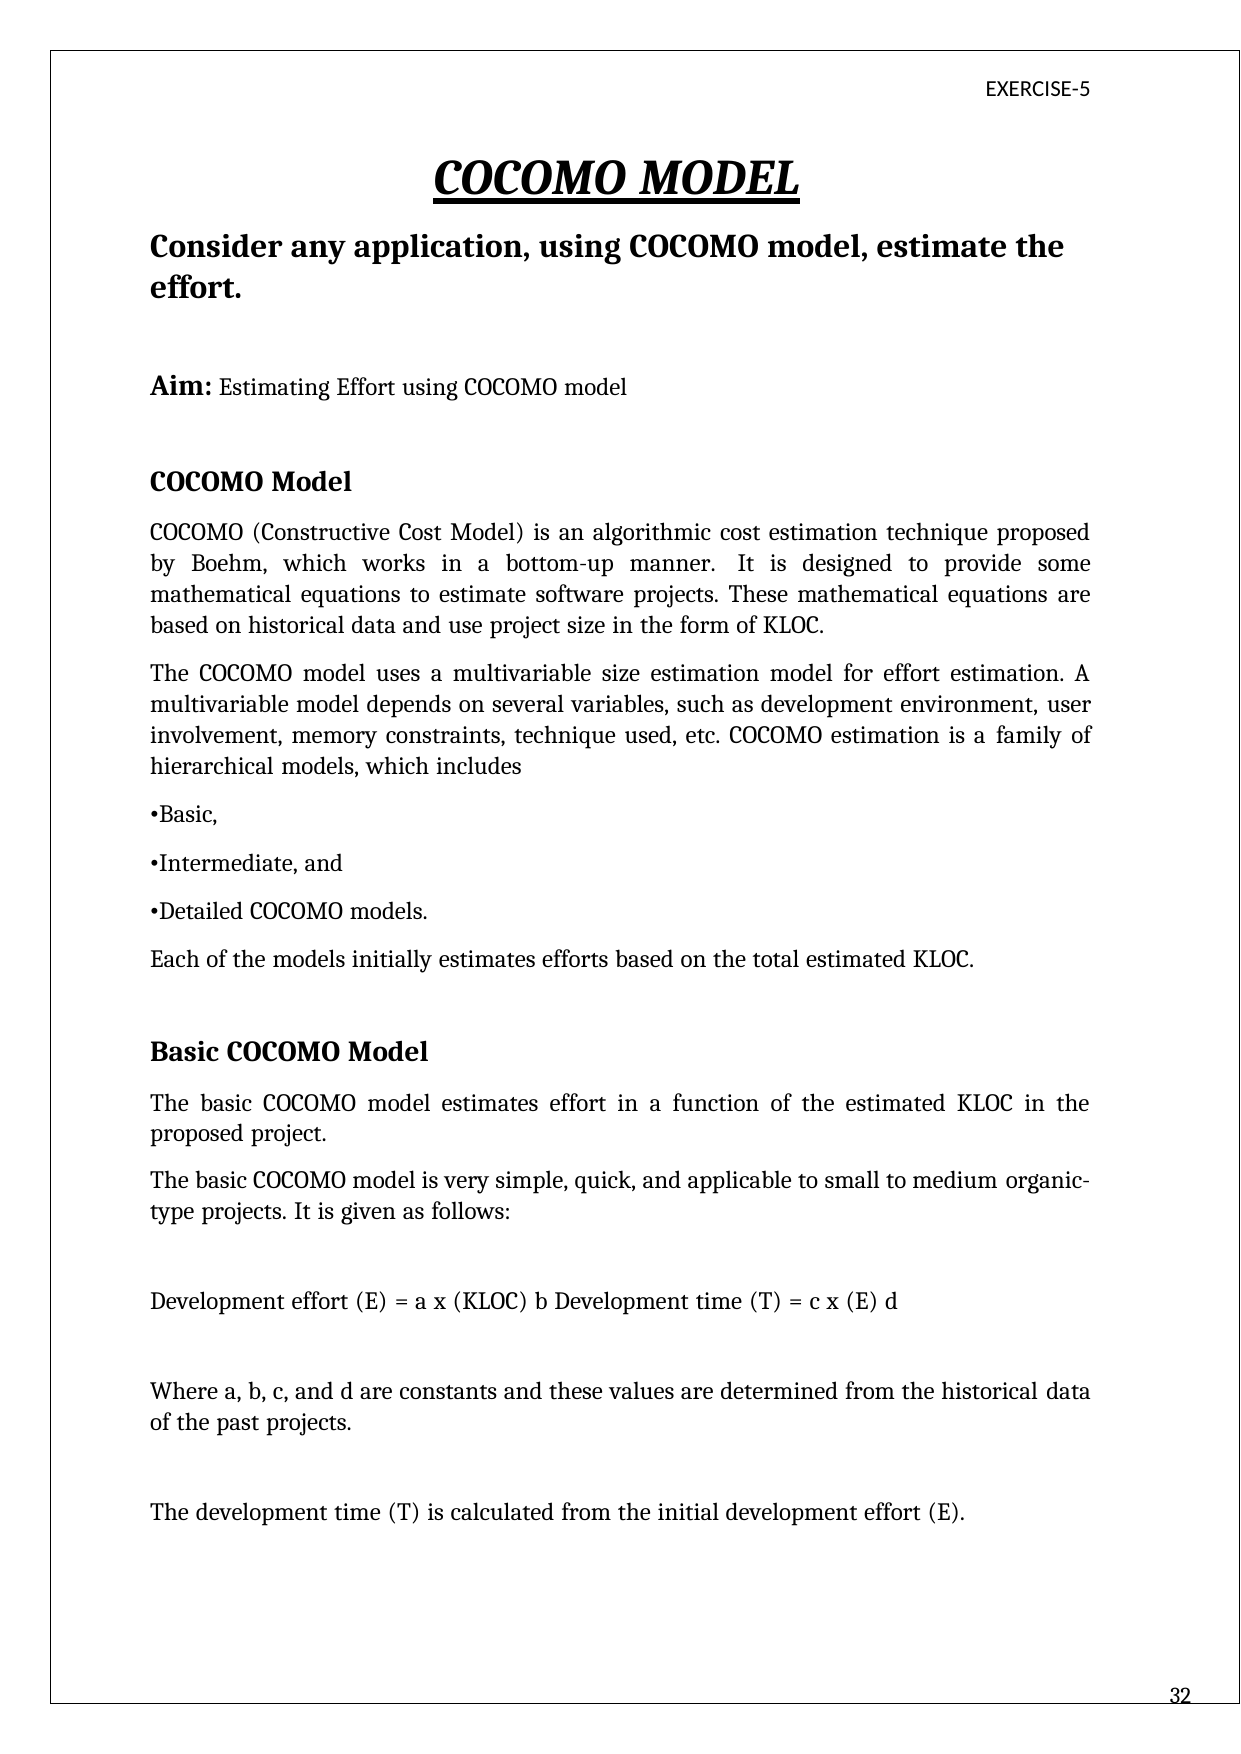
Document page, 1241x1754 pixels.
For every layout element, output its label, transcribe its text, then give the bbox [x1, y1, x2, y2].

list Intermediate, and [150, 848, 1239, 877]
text The COCOMO model uses a multivariable size estimation model for effort estimation. A multivariable model depends on several variables, such as development environment, user involvement, memory constraints, technique used, etc. COCOMO estimation is a family of hierarchical models, which includes [150, 659, 1091, 781]
text Aim: Estimating Effort using COCOMO model [150, 369, 1239, 402]
text The development time (T) is calculated from the initial development effort (E). [150, 1498, 1239, 1527]
text Each of the models initially estimates efforts based on the total estimated KLOC. [150, 945, 1239, 974]
subtitle COCOMO MODEL [433, 149, 1239, 207]
text COCOMO (Constructive Cost Model) is an algorithmic cost estimation technique proposed by Boehm, which works in a bottom-up manner. It is designed to provide some mathematical equations to estimate software projects. These mathematical equations are based on historical data and use project size in the form of KLOC. [150, 518, 1091, 640]
subtitle Basic COCOMO Model [150, 1035, 1239, 1069]
text Where a, b, c, and d are constants and these values are determined from the historical data of the past projects. [150, 1377, 1091, 1436]
list Basic, [150, 799, 1239, 829]
text The basic COCOMO model estimates effort in a function of the estimated KLOC in the proposed project. [150, 1088, 1091, 1148]
text Development effort (E) = a x (KLOC) b Development time (T) = c x (E) d [150, 1287, 1239, 1316]
list Detailed COCOMO models. [150, 896, 1239, 926]
text The basic COCOMO model is very simple, quick, and applicable to small to medium organic-type projects. It is given as follows: [150, 1166, 1090, 1226]
subtitle Consider any application, using COCOMO model, estimate the effort. [150, 228, 1106, 307]
subtitle COCOMO Model [150, 465, 1239, 498]
